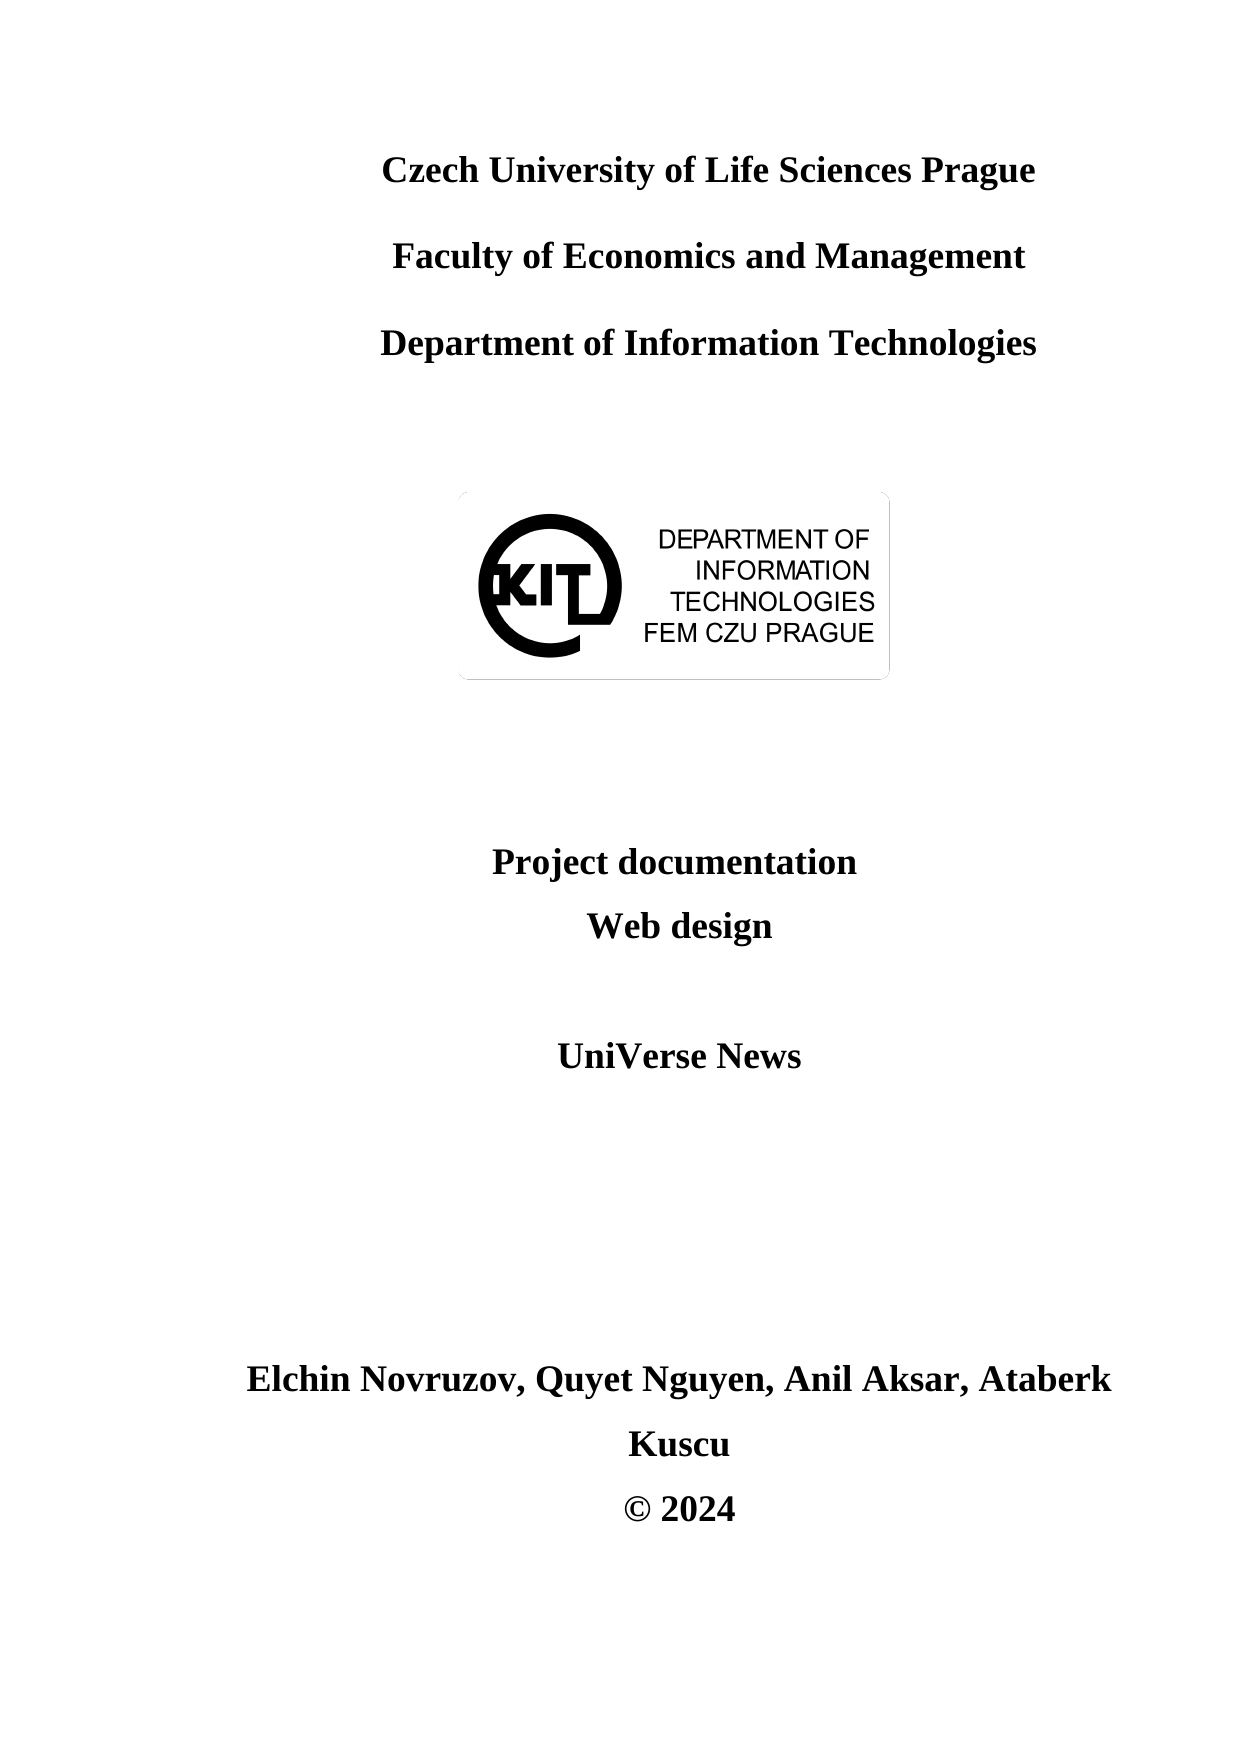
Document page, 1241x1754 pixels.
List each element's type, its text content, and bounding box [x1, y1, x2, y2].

text © 2024 [207, 1486, 1152, 1529]
text Project documentation Web design [207, 839, 1152, 947]
text Czech University of Life Sciences Prague [207, 148, 1152, 191]
text Elchin Novruzov, Quyet Nguyen, Anil Aksar, Ataberk Kuscu [207, 1357, 1152, 1464]
text UniVerse News [207, 1033, 1152, 1076]
text Department of Information Technologies [207, 320, 1152, 363]
picture [458, 492, 959, 689]
text Faculty of Economics and Management [207, 234, 1152, 277]
